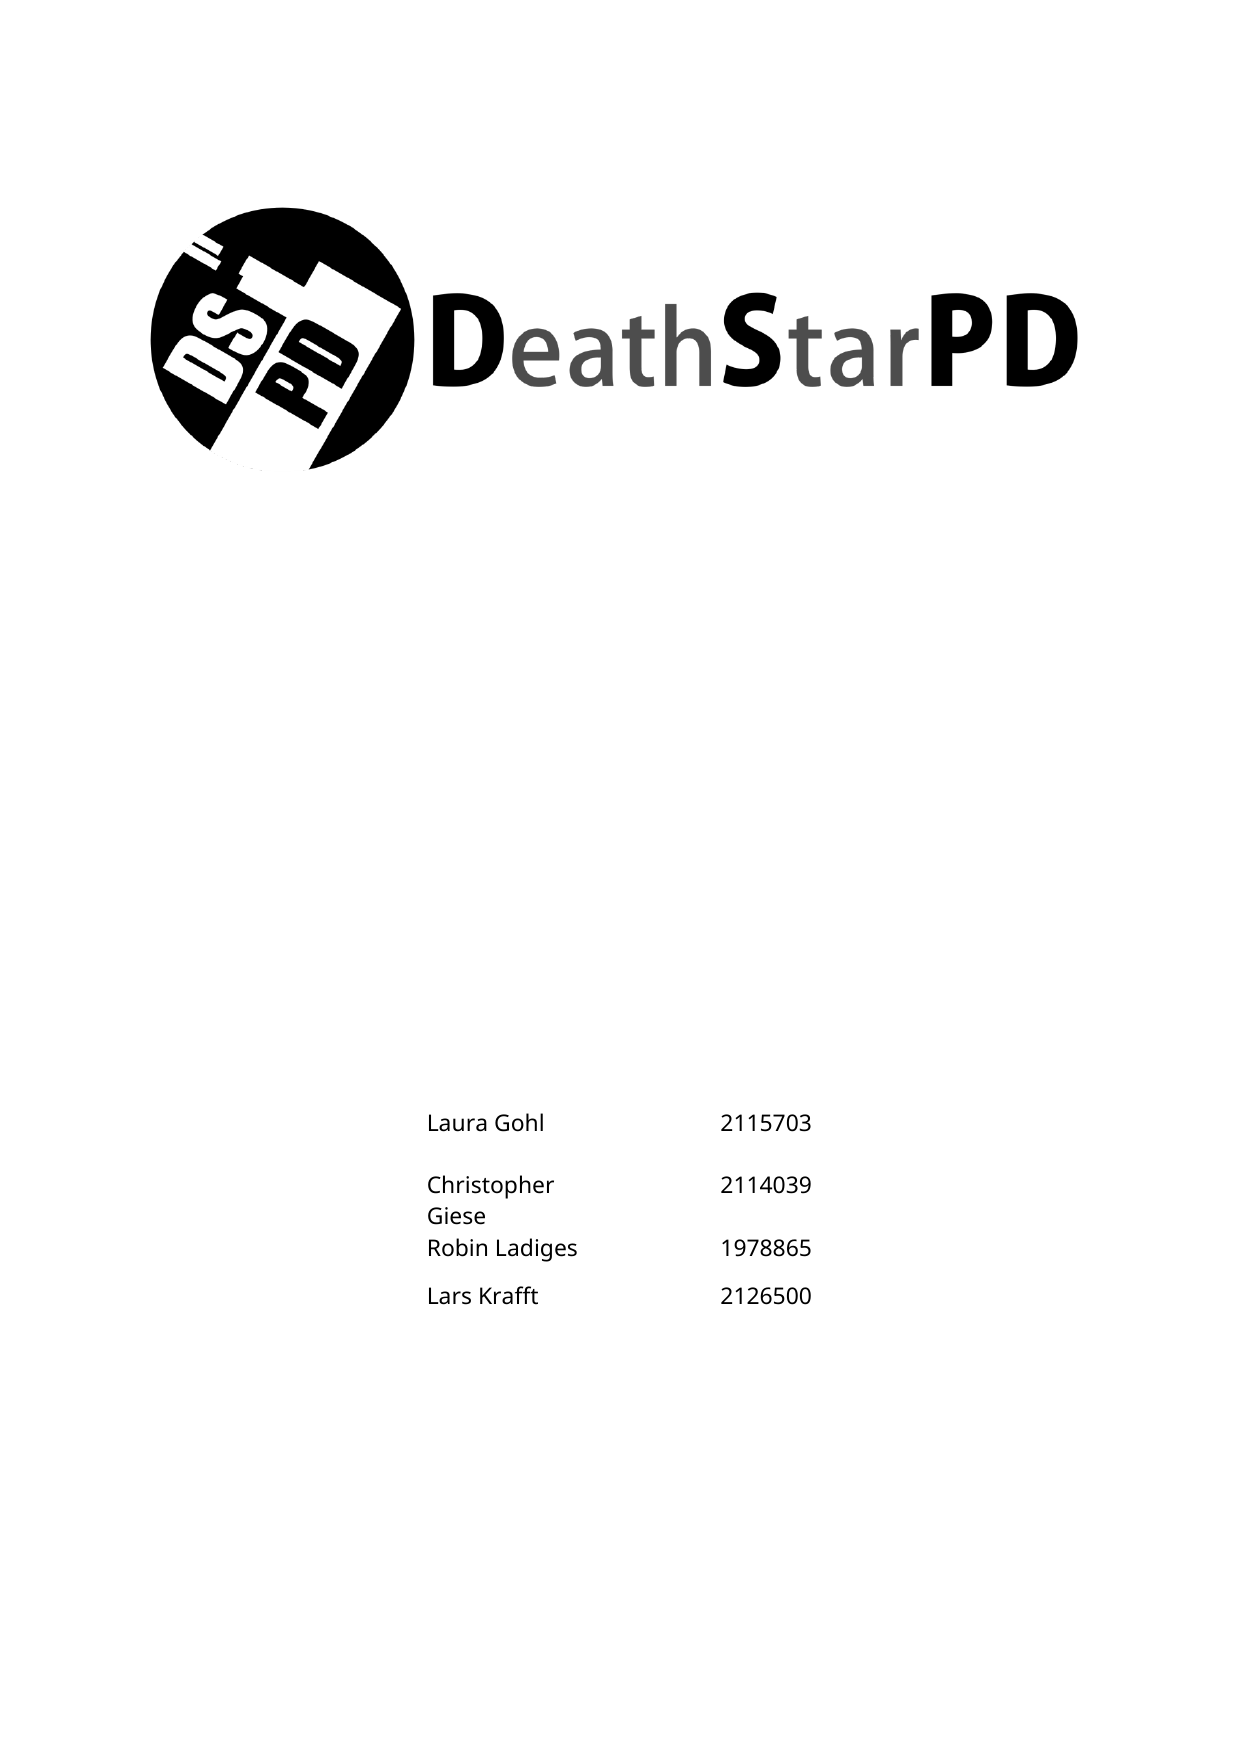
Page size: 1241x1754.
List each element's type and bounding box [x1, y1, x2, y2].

picture [147, 204, 1093, 475]
